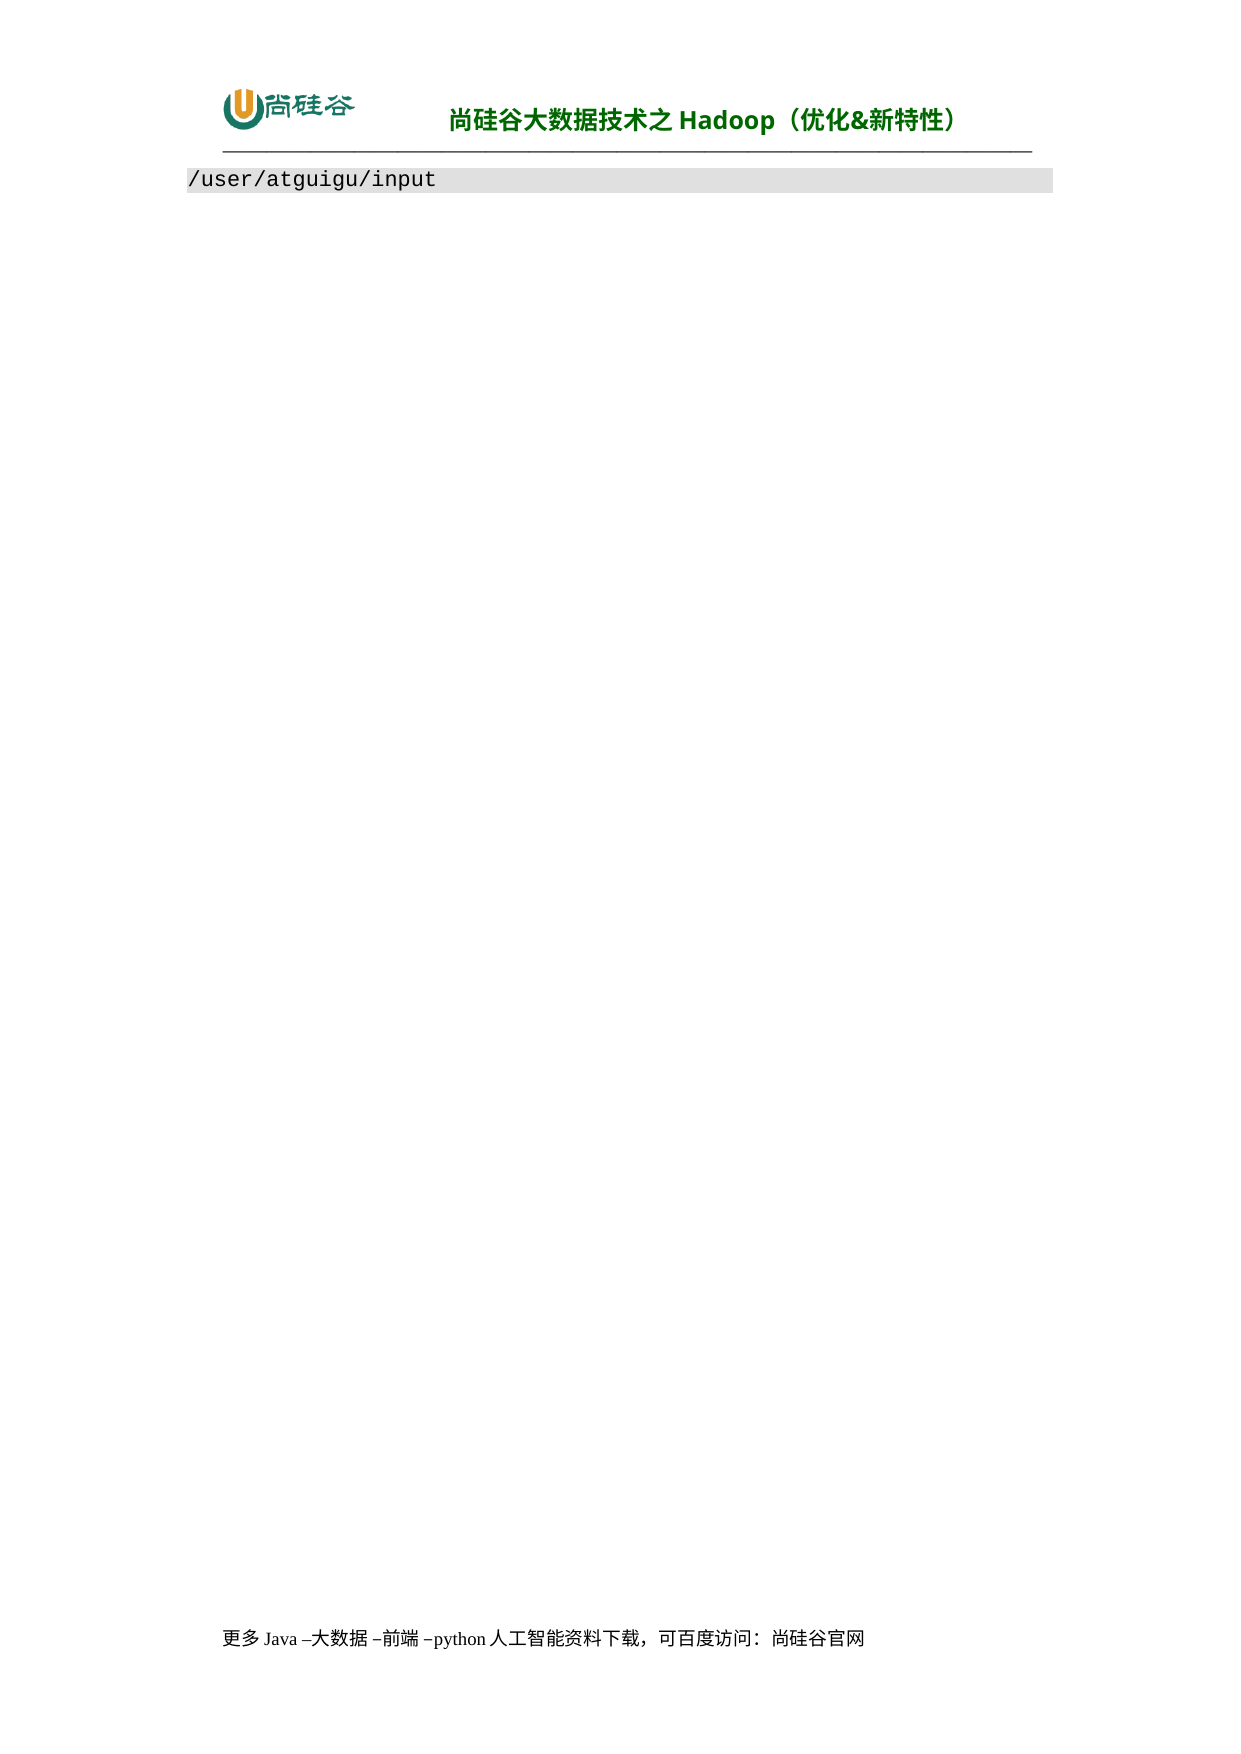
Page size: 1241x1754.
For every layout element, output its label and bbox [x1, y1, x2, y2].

text [187, 168, 1053, 193]
picture [222, 88, 356, 130]
